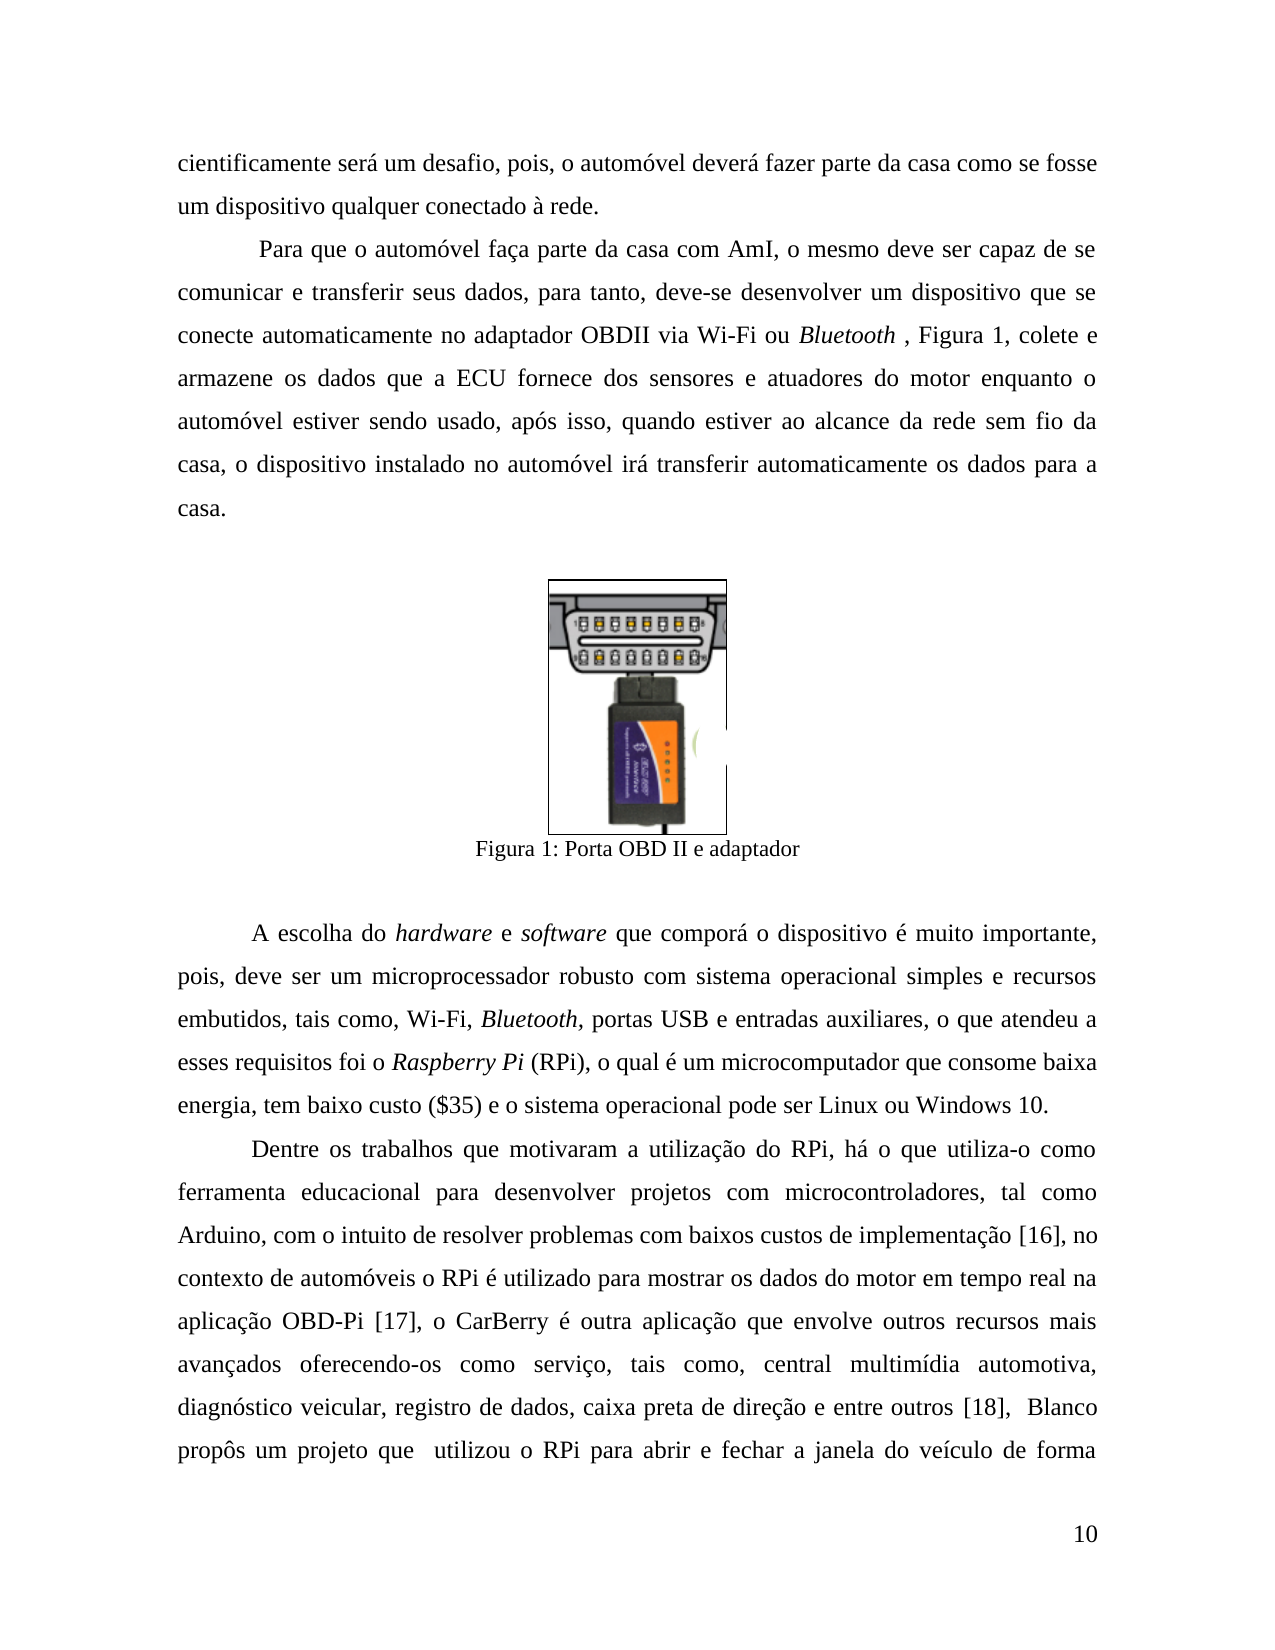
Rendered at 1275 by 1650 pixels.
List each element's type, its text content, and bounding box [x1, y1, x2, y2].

text Para que o automóvel faça parte da casa com AmI, o mesmo deve ser capaz de se comunicar e transferir seus dados, para tanto, deve-se desenvolver um dispositivo que se conecte automaticamente no adaptador OBDII via Wi-Fi ou Bluetooth , Figura 1, colete e armazene os dados que a ECU fornece dos sensores e atuadores do motor enquanto o automóvel estiver sendo usado, após isso, quando estiver ao alcance da rede sem fio da casa, o dispositivo instalado no automóvel irá transferir automaticamente os dados para a casa. [177, 234, 1098, 521]
text Figura 1: Porta OBD II e adaptador [177, 835, 1098, 862]
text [177, 1134, 1098, 1464]
text A escolha do hardware e software que comporá o dispositivo é muito importante, pois, deve ser um microprocessador robusto com sistema operacional simples e recursos embutidos, tais como, Wi-Fi, Bluetooth, portas USB e entradas auxiliares, o que atendeu a esses requisitos foi o Raspberry Pi (RPi), o qual é um microcomputador que consome baixa energia, tem baixo custo ($35) e o sistema operacional pode ser Linux ou Windows 10. [177, 918, 1098, 1119]
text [177, 148, 1098, 219]
picture [549, 581, 726, 834]
